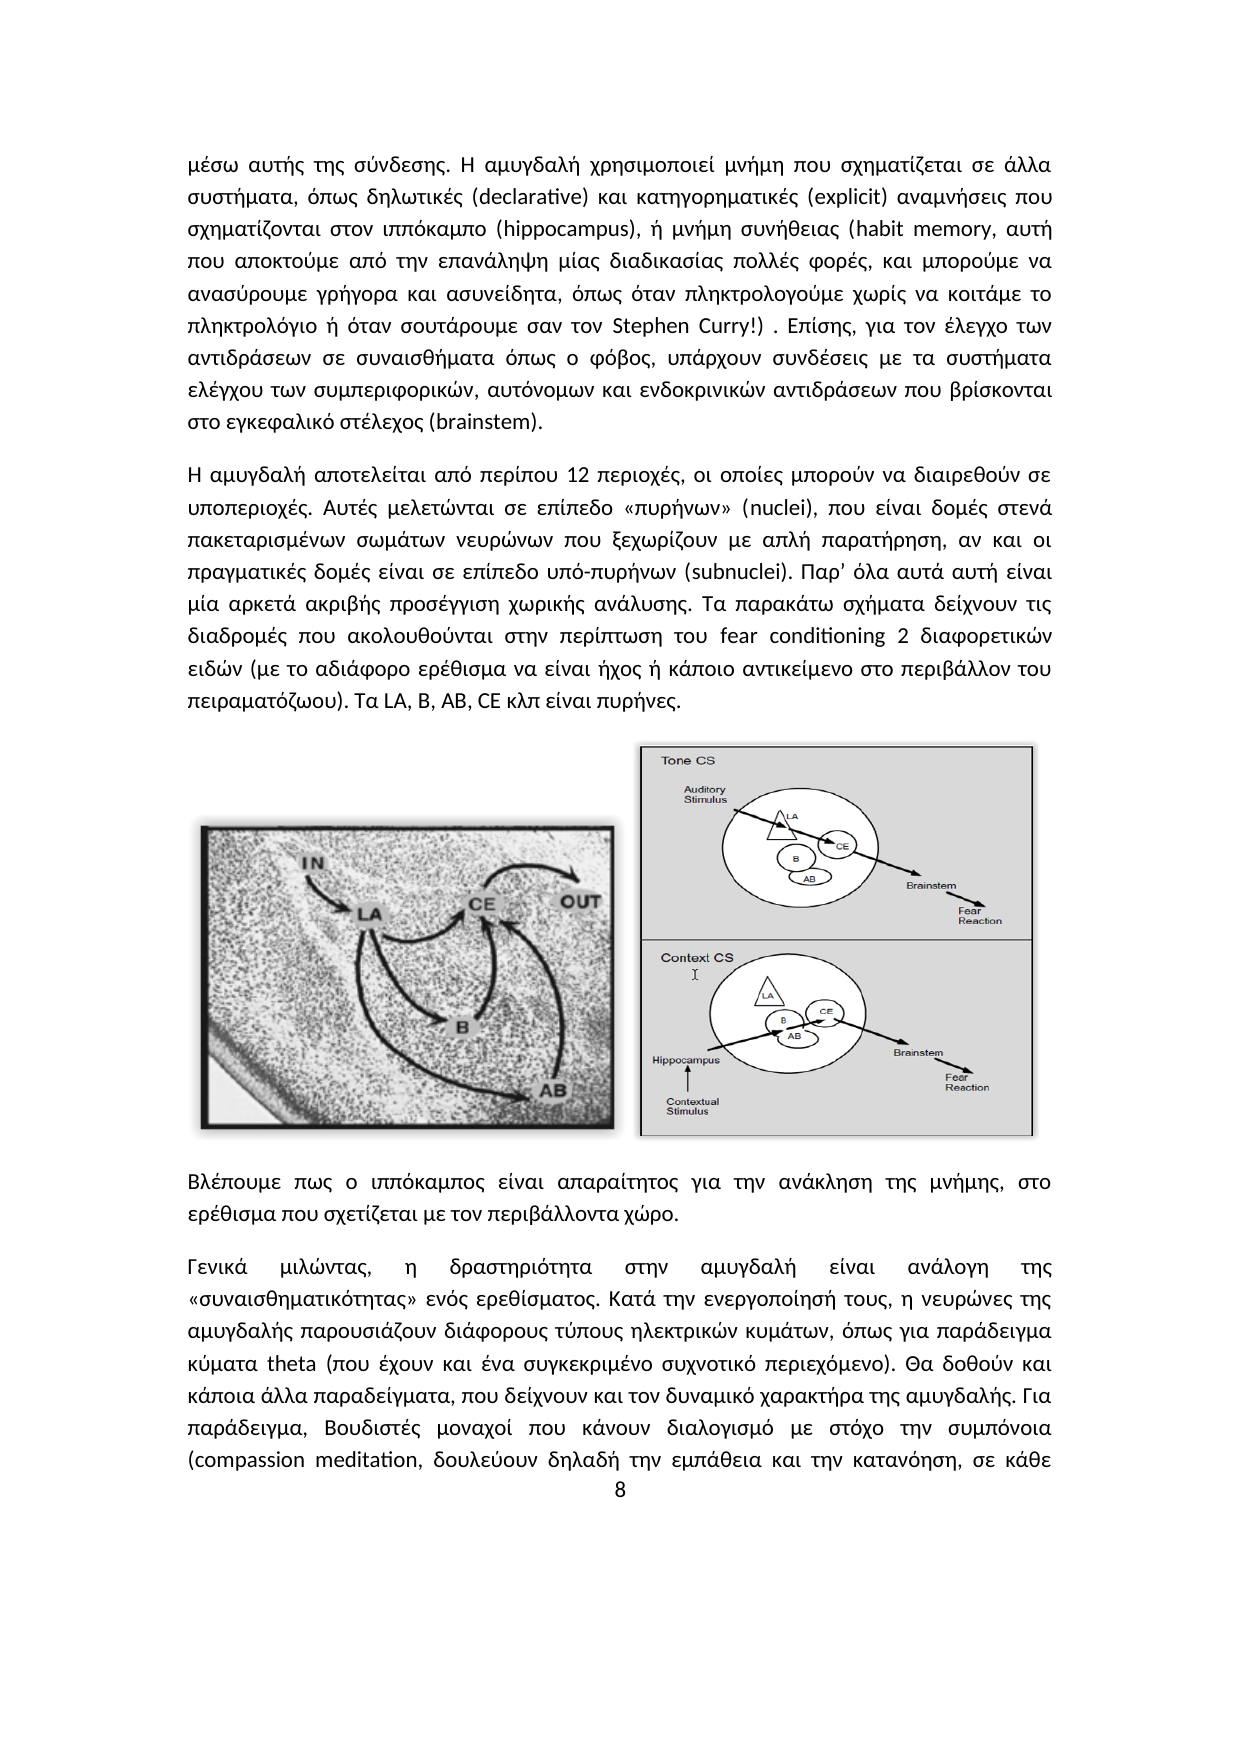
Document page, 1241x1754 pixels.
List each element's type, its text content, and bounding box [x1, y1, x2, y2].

text Βλέπουμε πως ο ιππόκαμπος είναι απαραίτητος για την ανάκληση της μνήμης, στο ερέθισμα που σχετίζεται με τον περιβάλλοντα χώρο. [187, 1167, 1053, 1227]
picture [187, 812, 627, 1142]
text Η αμυγδαλή αποτελείται από περίπου 12 περιοχές, οι οποίες μπορούν να διαιρεθούν σε υποπεριοχές. Αυτές μελετώνται σε επίπεδο «πυρήνων» (nuclei), που είναι δομές στενά πακεταρισμένων σωμάτων νευρώνων που ξεχωρίζουν με απλή παρατήρηση, αν και οι πραγματικές δομές είναι σε επίπεδο υπό-πυρήνων (subnuclei). Παρ’ όλα αυτά αυτή είναι μία αρκετά ακριβής προσέγγιση χωρικής ανάλυσης. Τα παρακάτω σχήματα δείχνουν τις διαδρομές που ακολουθούνται στην περίπτωση του fear conditioning 2 διαφορετικών ειδών (με το αδιάφορο ερέθισμα να είναι ήχος ή κάποιο αντικείμενο στο περιβάλλον του πειραματόζωου). Τα LA, B, AB, CE κλπ είναι πυρήνες. [187, 461, 1053, 714]
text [187, 1252, 1053, 1473]
picture [631, 738, 1040, 1142]
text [187, 150, 1053, 436]
